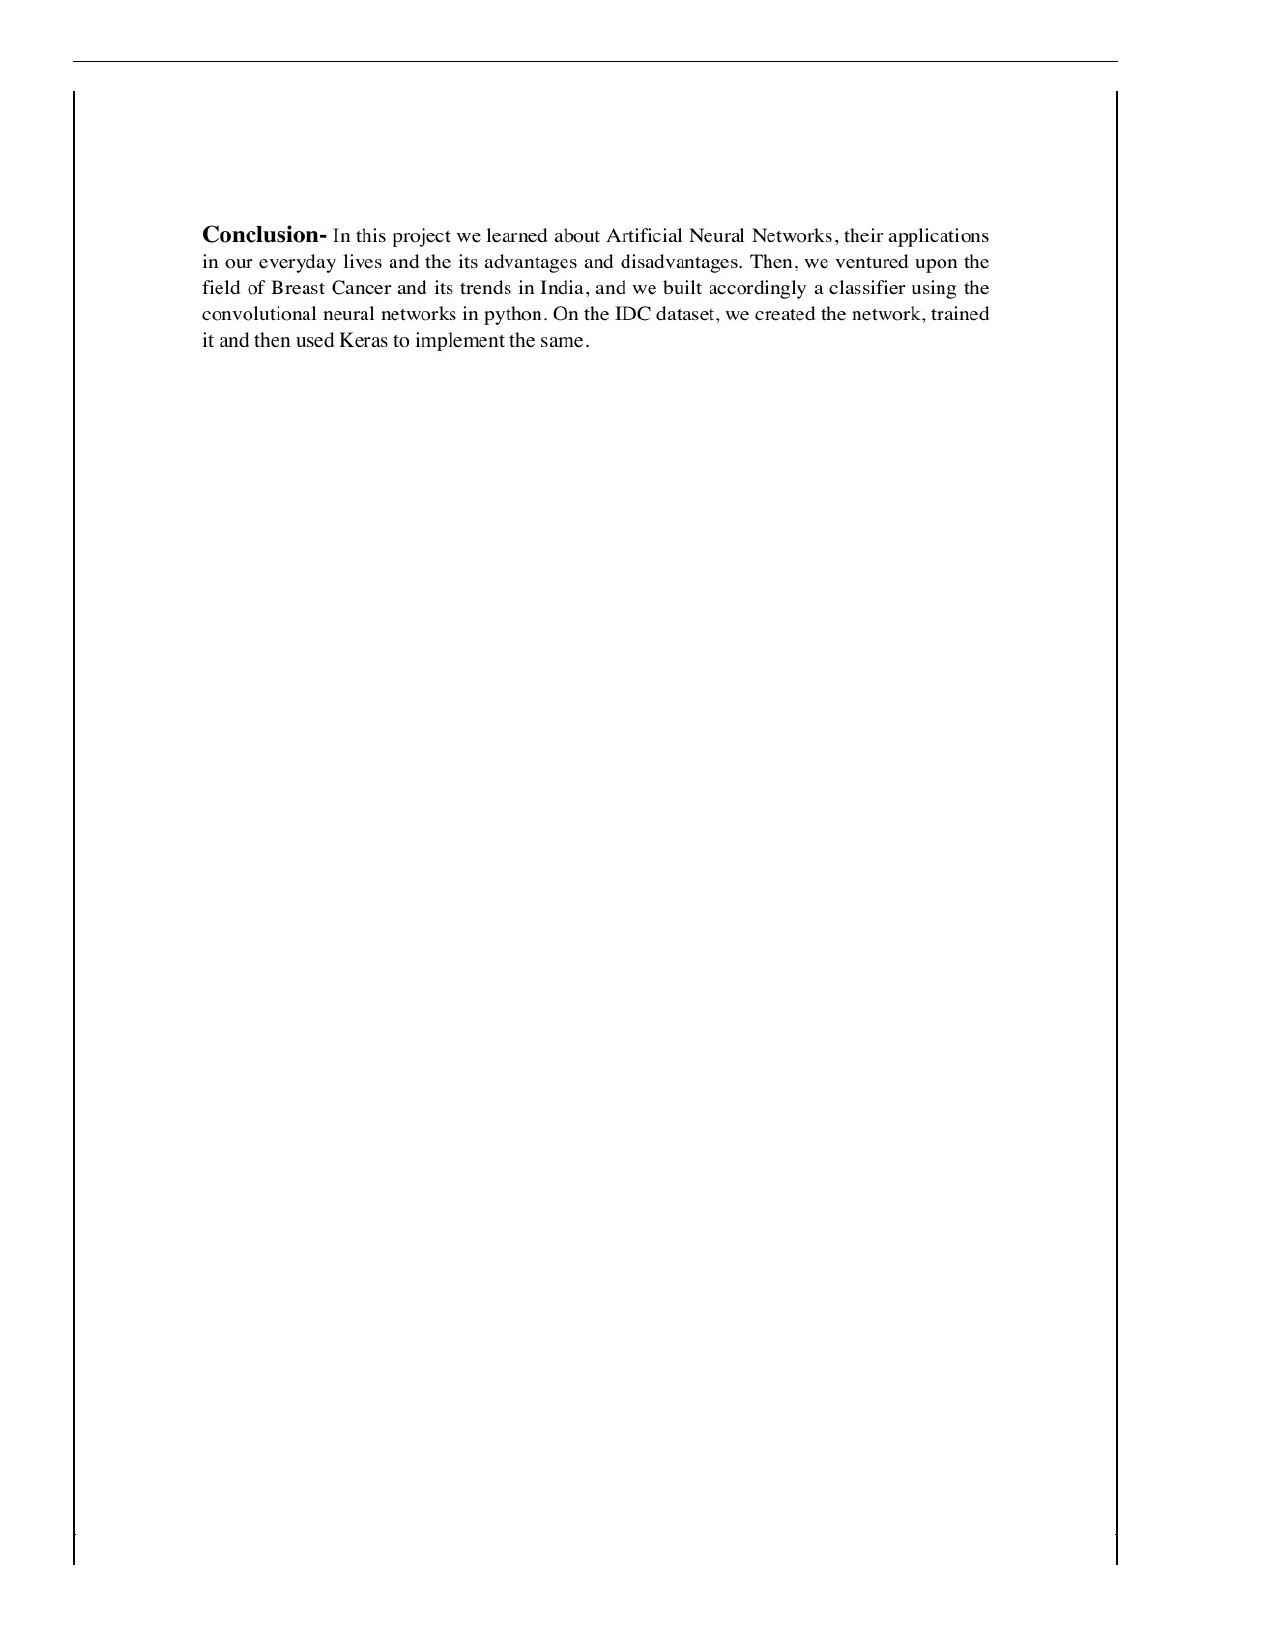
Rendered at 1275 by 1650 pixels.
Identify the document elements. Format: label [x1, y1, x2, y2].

picture [76, 93, 1115, 1562]
